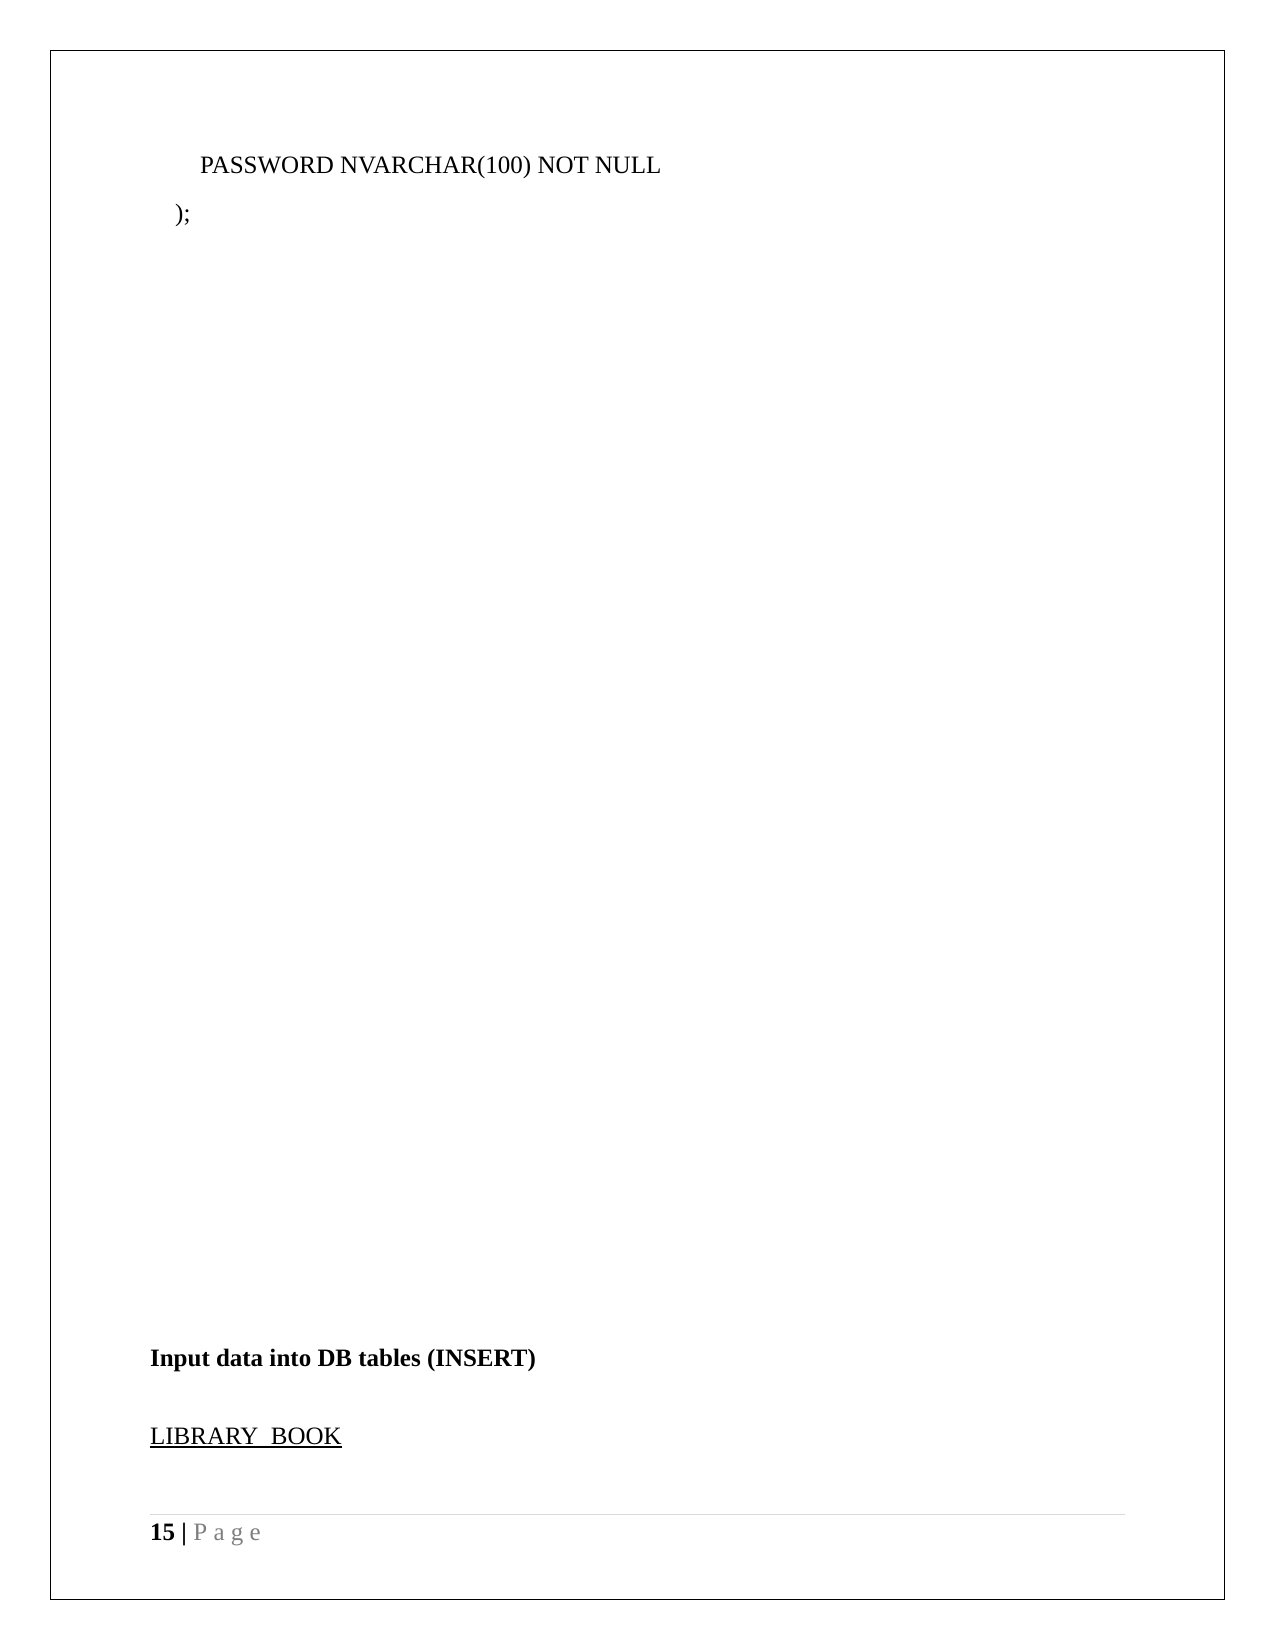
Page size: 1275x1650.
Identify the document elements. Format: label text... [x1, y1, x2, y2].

text PASSWORD NVARCHAR(100) NOT NULL [150, 150, 1125, 179]
text ); [150, 198, 1125, 226]
subtitle Input data into DB tables (INSERT) [150, 1343, 1125, 1371]
text LIBRARY_BOOK [150, 1421, 1125, 1450]
